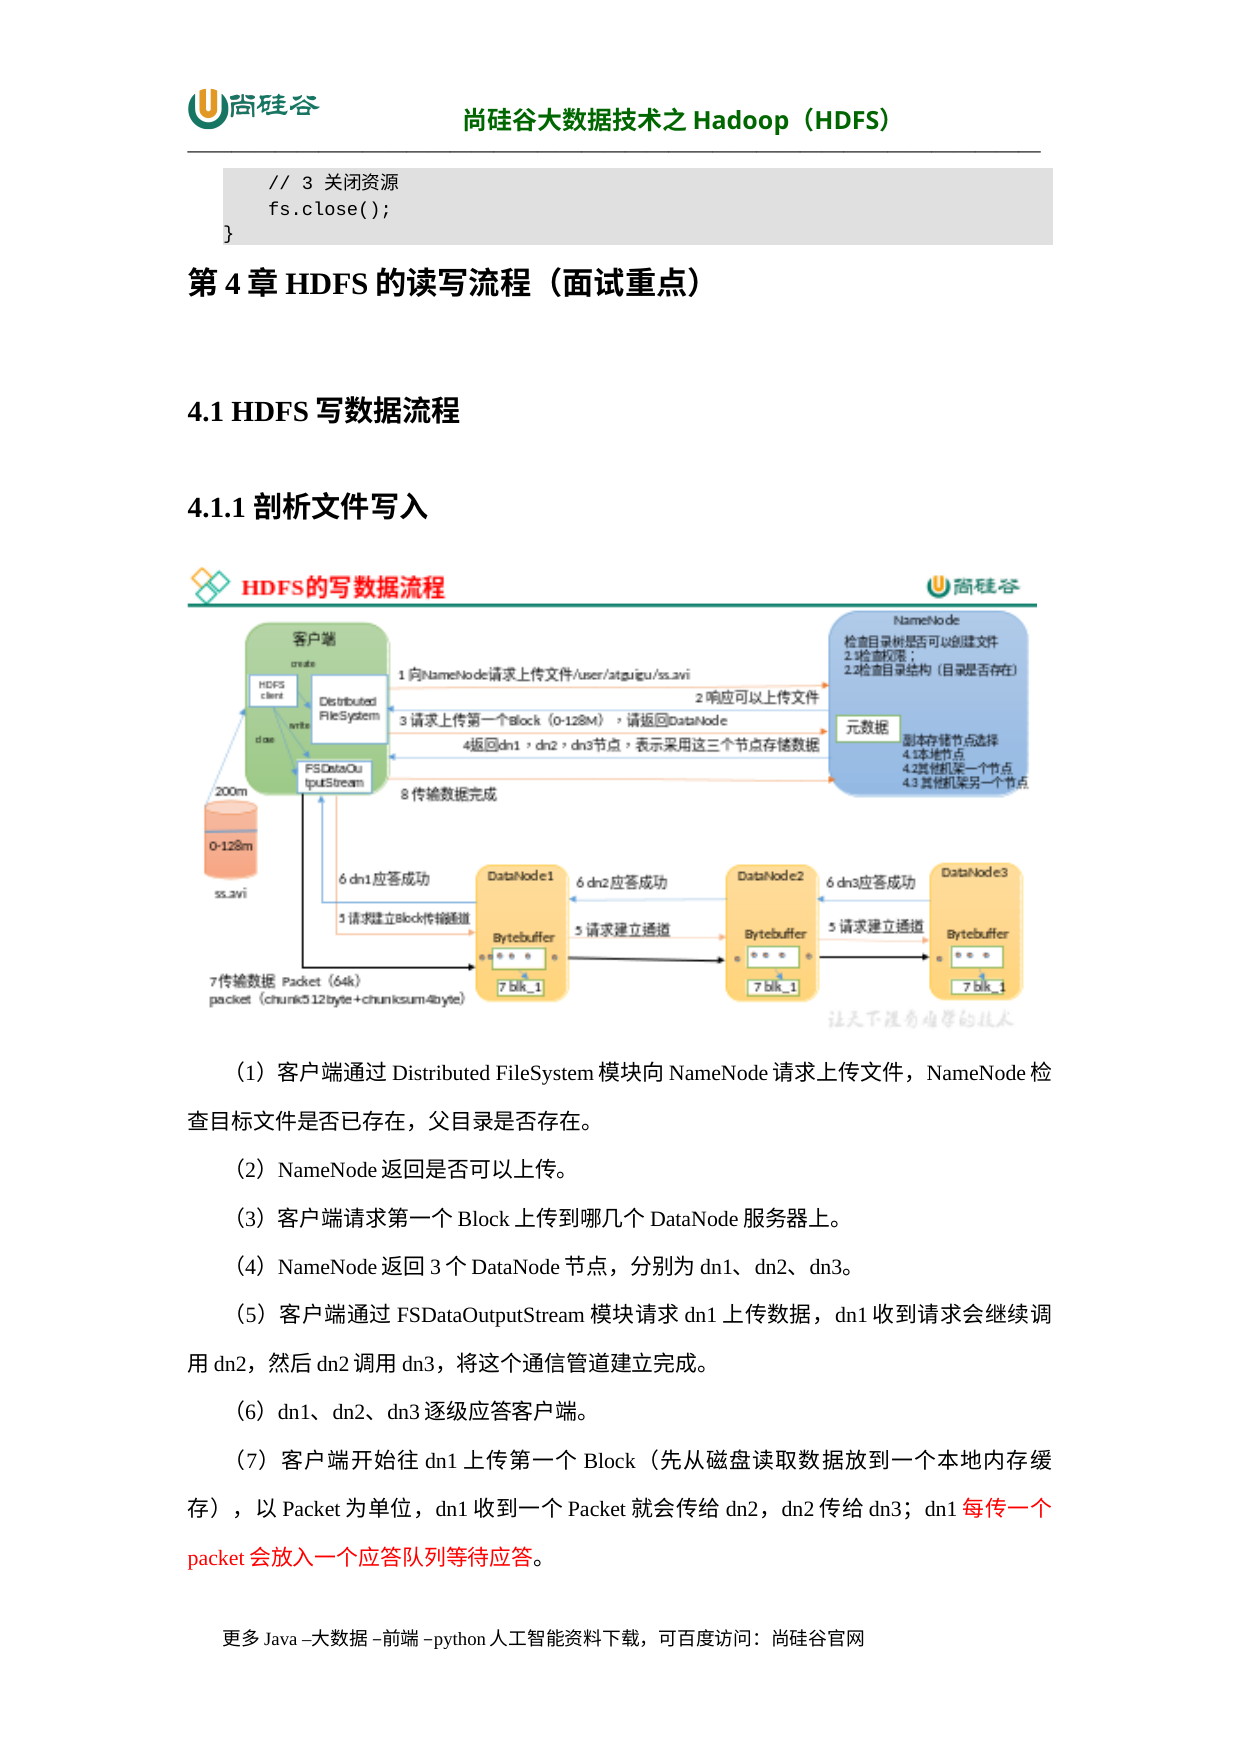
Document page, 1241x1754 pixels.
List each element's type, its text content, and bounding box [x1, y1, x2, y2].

text // 3 关闭资源 [223, 168, 1053, 195]
text （4）NameNode返回3个DataNode节点，分别为dn1、dn2、dn3。 [187, 1248, 1053, 1281]
subtitle 4.1 HDFS写数据流程 [187, 376, 1053, 441]
text fs.close(); [223, 199, 1053, 221]
text （7）客户端开始往dn1上传第一个Block（先从磁盘读取数据放到一个本地内存缓存），以Packet为单位，dn1收到一个Packet就会传给dn2，dn2传给dn3；dn1每传一个packet会放入一个应答队列等待应答。 [187, 1442, 1053, 1572]
text （5）客户端通过FSDataOutputStream模块请求dn1上传数据，dn1收到请求会继续调用dn2，然后dn2调用dn3，将这个通信管道建立完成。 [187, 1297, 1053, 1378]
text （3）客户端请求第一个 Block上传到哪几个DataNode服务器上。 [187, 1200, 1053, 1233]
picture [187, 88, 320, 130]
subtitle 4.1.1 剖析文件写入 [187, 472, 1053, 537]
text （6）dn1、dn2、dn3逐级应答客户端。 [187, 1394, 1053, 1426]
text } [223, 224, 1053, 245]
text （2）NameNode返回是否可以上传。 [187, 1152, 1053, 1184]
text （1）客户端通过Distributed FileSystem模块向NameNode请求上传文件，NameNode检查目标文件是否已存在，父目录是否存在。 [187, 1055, 1053, 1136]
subtitle 第4章 HDFS的读写流程（面试重点） [187, 248, 1053, 313]
